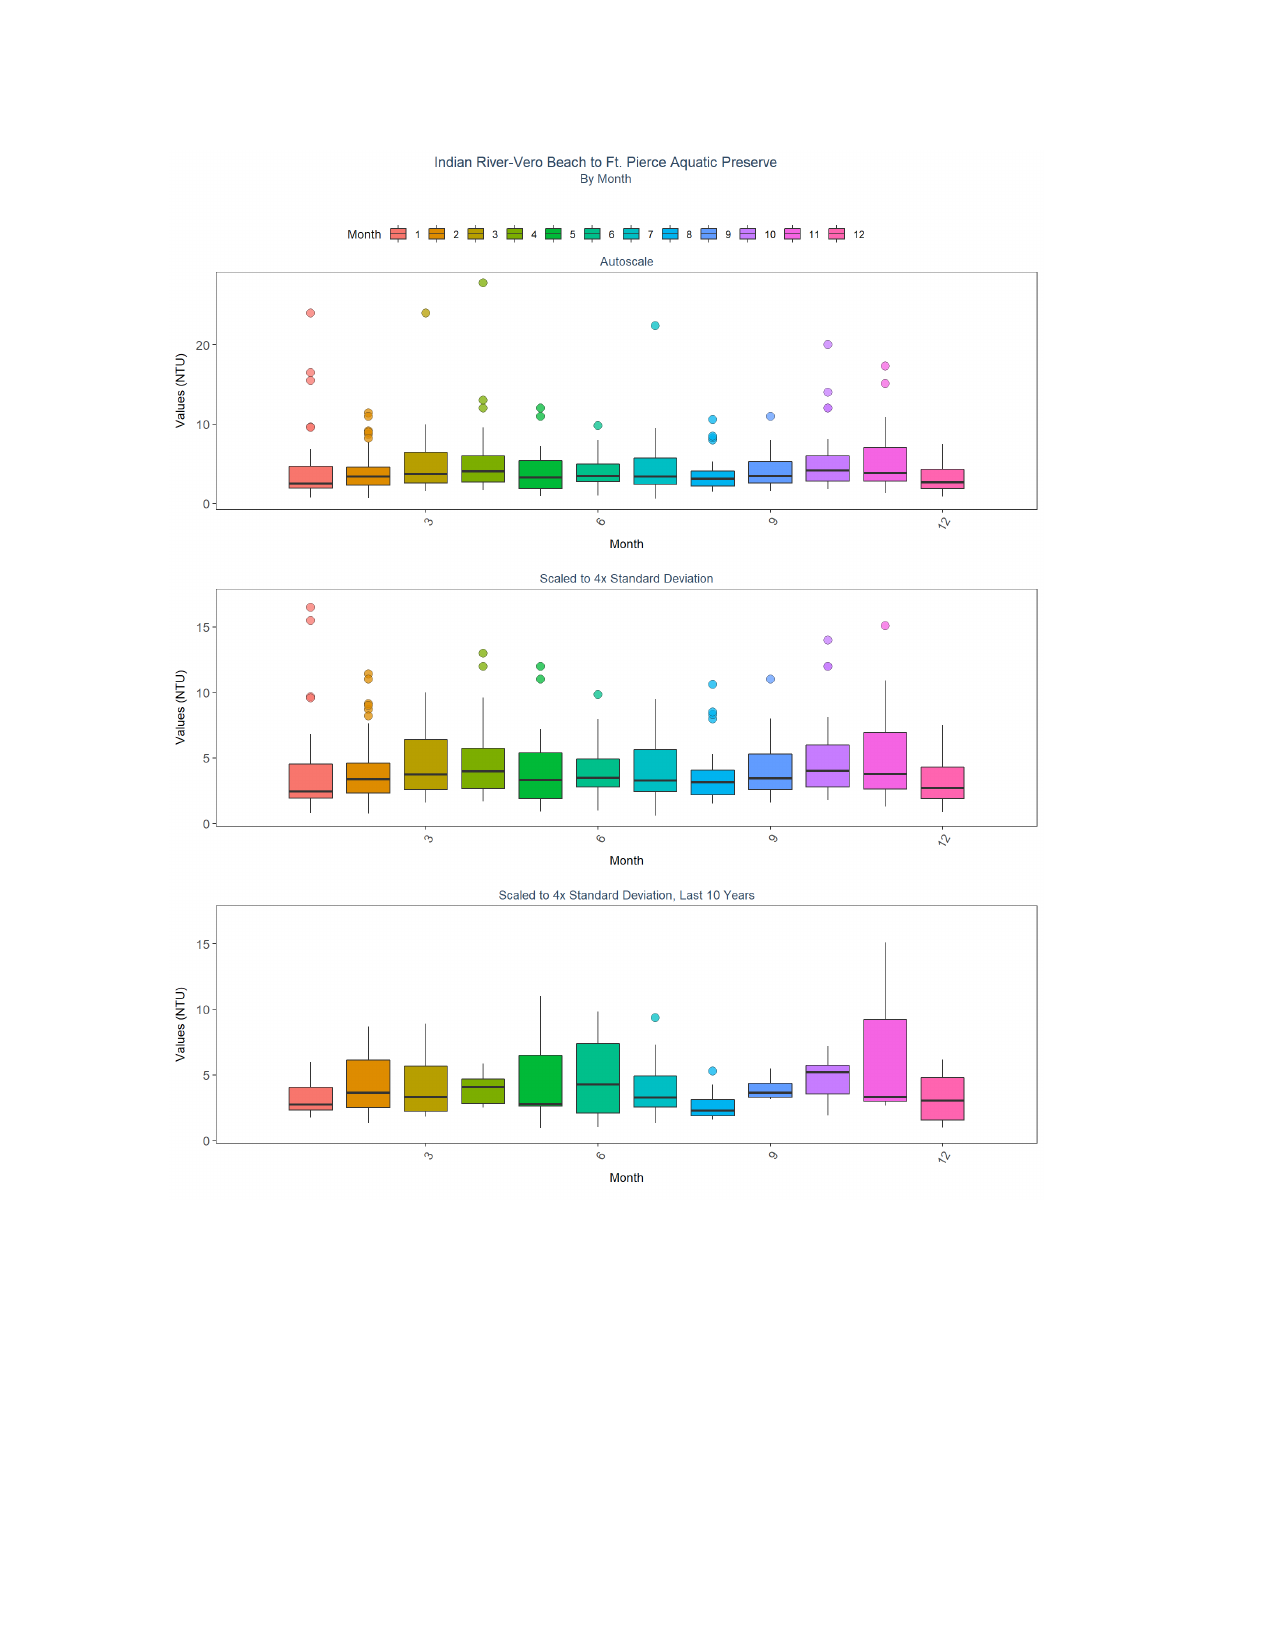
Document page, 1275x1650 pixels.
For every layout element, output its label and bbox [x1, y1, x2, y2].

picture [168, 150, 1044, 1200]
